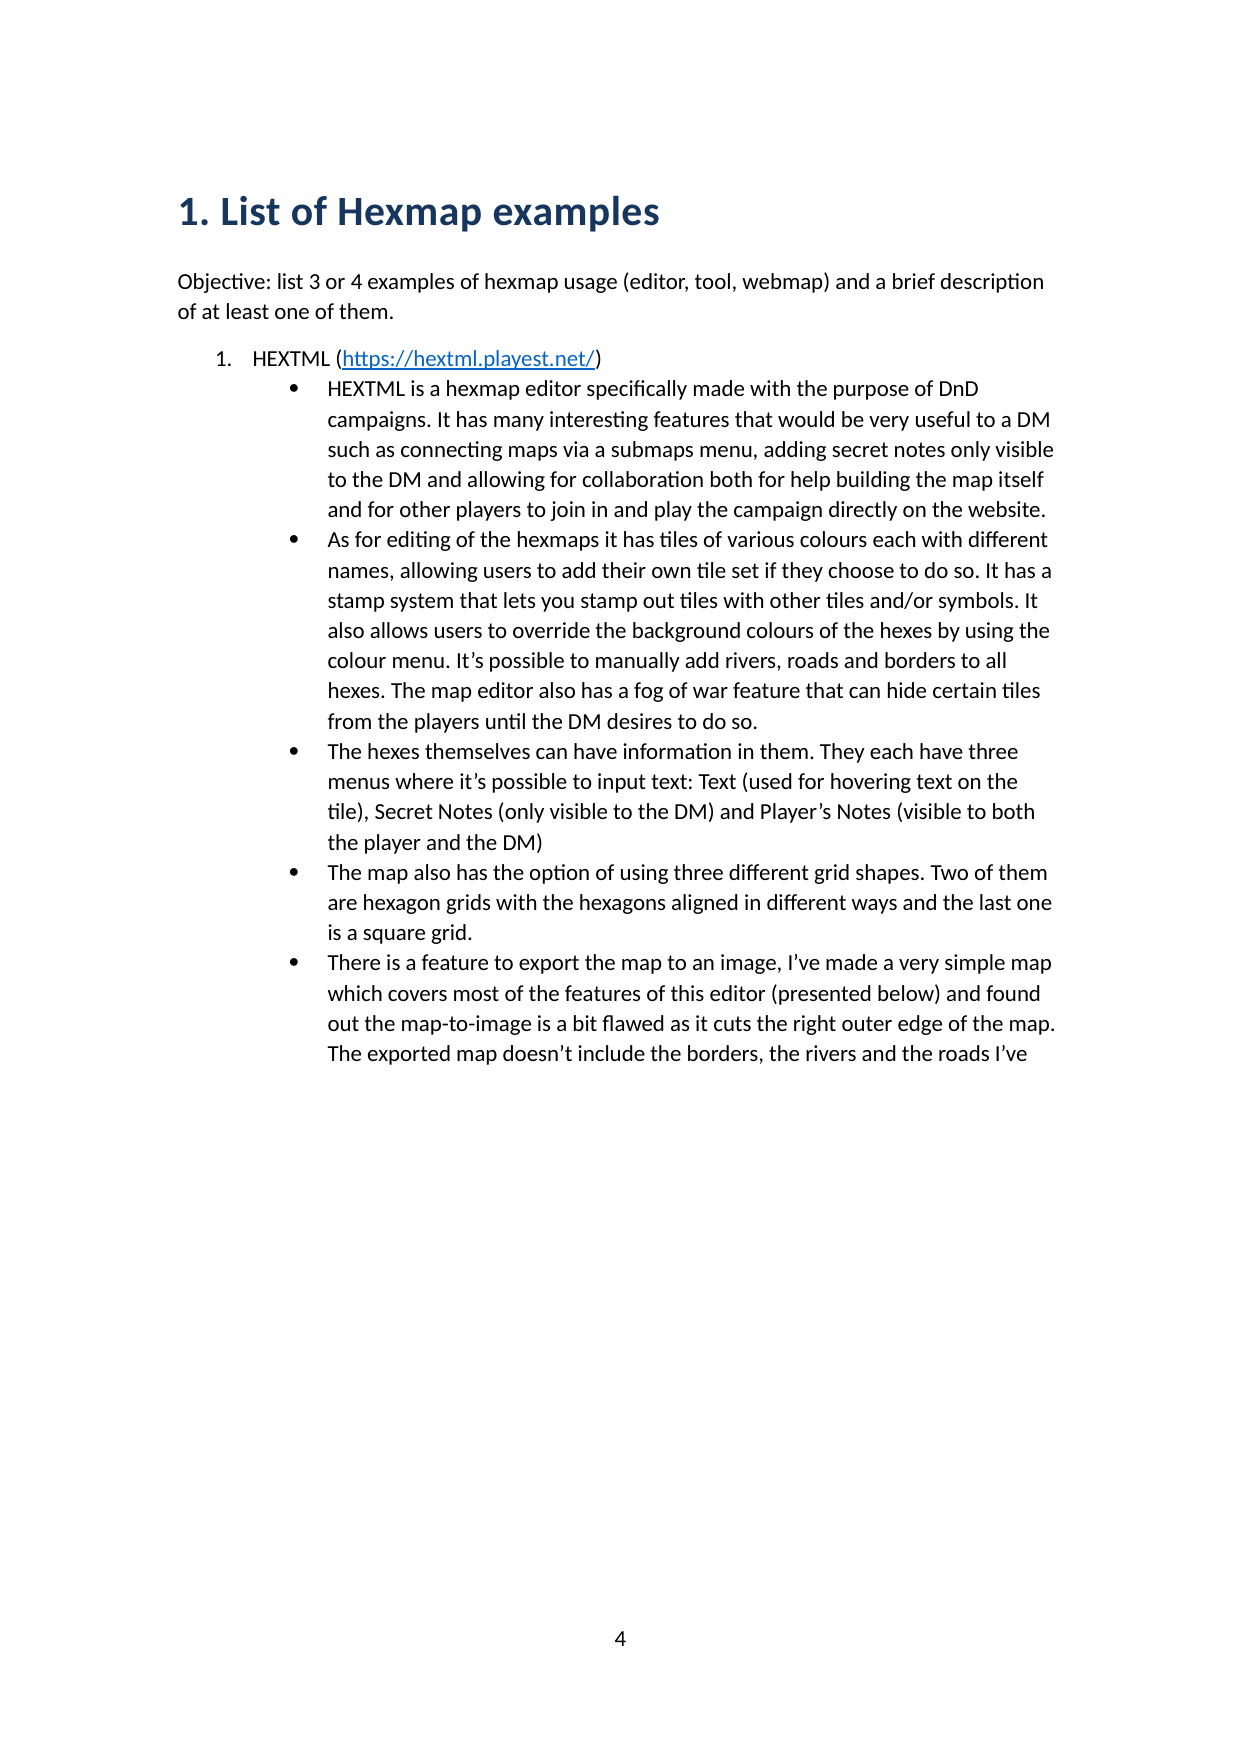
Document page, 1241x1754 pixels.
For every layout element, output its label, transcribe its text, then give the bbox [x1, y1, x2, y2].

list The map also has the option of using three different grid shapes. Two of them are hexagon grids with the hexagons aligned in different ways and the last one is a square grid. [290, 858, 1063, 946]
title 1. List of Hexmap examples [177, 185, 1063, 236]
list There is a feature to export the map to an image, I’ve made a very simple map which covers most of the features of this editor (presented below) and found out the map-to-image is a bit flawed as it cuts the right outer edge of the map. The exported map doesn’t include the borders, the rivers and the roads I’ve added and the hexes have a thicker border than in the editor. [290, 948, 1063, 1067]
list HEXTML (https://hextml.playest.net/) [215, 344, 1063, 372]
text Objective: list 3 or 4 examples of hexmap usage (editor, tool, webmap) and a brief description of at least one of them. [177, 267, 1063, 325]
list HEXTML is a hexmap editor specifically made with the purpose of DnD campaigns. It has many interesting features that would be very useful to a DM such as connecting maps via a submaps menu, adding secret notes only visible to the DM and allowing for collaboration both for help building the map itself and for other players to join in and play the campaign directly on the website. [290, 374, 1063, 523]
list The hexes themselves can have information in them. They each have three menus where it’s possible to input text: Text (used for hovering text on the tile), Secret Notes (only visible to the DM) and Player’s Notes (visible to both the player and the DM) [290, 737, 1063, 856]
list As for editing of the hexmaps it has tiles of various colours each with different names, allowing users to add their own tile set if they choose to do so. It has a stamp system that lets you stamp out tiles with other tiles and/or symbols. It also allows users to override the background colours of the hexes by using the colour menu. It’s possible to manually add rivers, roads and borders to all hexes. The map editor also has a fog of war feature that can hide certain tiles from the players until the DM desires to do so. [290, 526, 1063, 735]
